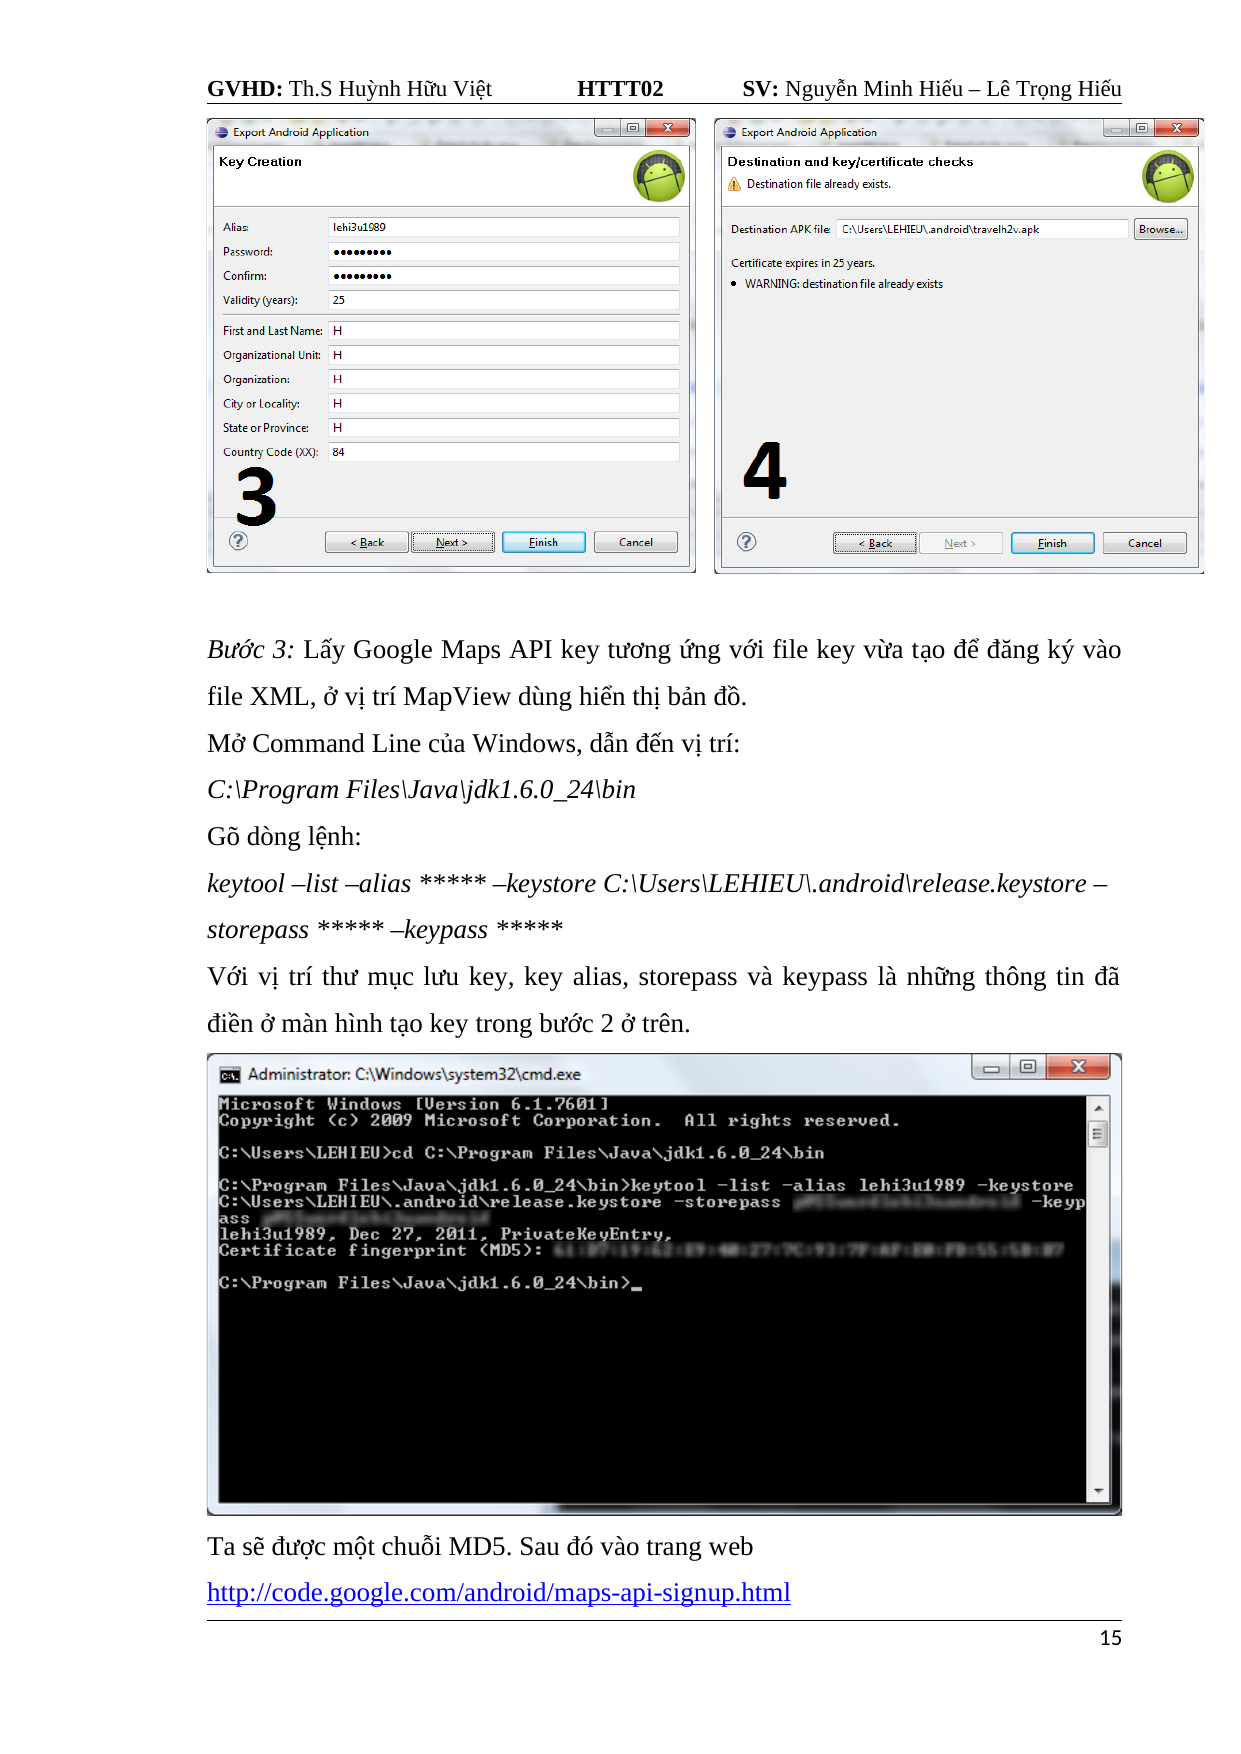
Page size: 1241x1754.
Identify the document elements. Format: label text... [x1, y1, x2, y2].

table_cell [703, 118, 1211, 587]
text Gõ dòng lệnh: [207, 820, 1122, 851]
picture [206, 118, 696, 573]
text Mở Command Line của Windows, dẫn đến vị trí: [207, 727, 1122, 758]
text keytool –list –alias ***** –keystore C:\Users\LEHIEU\.android\release.keystore –storepass ***** –keypass ***** [207, 867, 1122, 944]
text C:\Program Files\Java\jdk1.6.0_24\bin [207, 773, 1122, 804]
text Bước 3: Lấy Google Maps API key tương ứng với file key vừa tạo để đăng ký vào file XML, ở vị trí MapView dùng hiển thị bản đồ. [207, 633, 1122, 711]
text Với vị trí thư mục lưu key, key alias, storepass và keypass là những thông tin đã điền ở màn hình tạo key trong bước 2 ở trên. [207, 960, 1122, 1038]
text Ta sẽ được một chuỗi MD5. Sau đó vào trang web http://code.google.com/android/maps-api-signup.html [207, 1530, 1122, 1608]
table_cell [196, 118, 703, 587]
picture [714, 118, 1205, 574]
picture [206, 1053, 1123, 1516]
